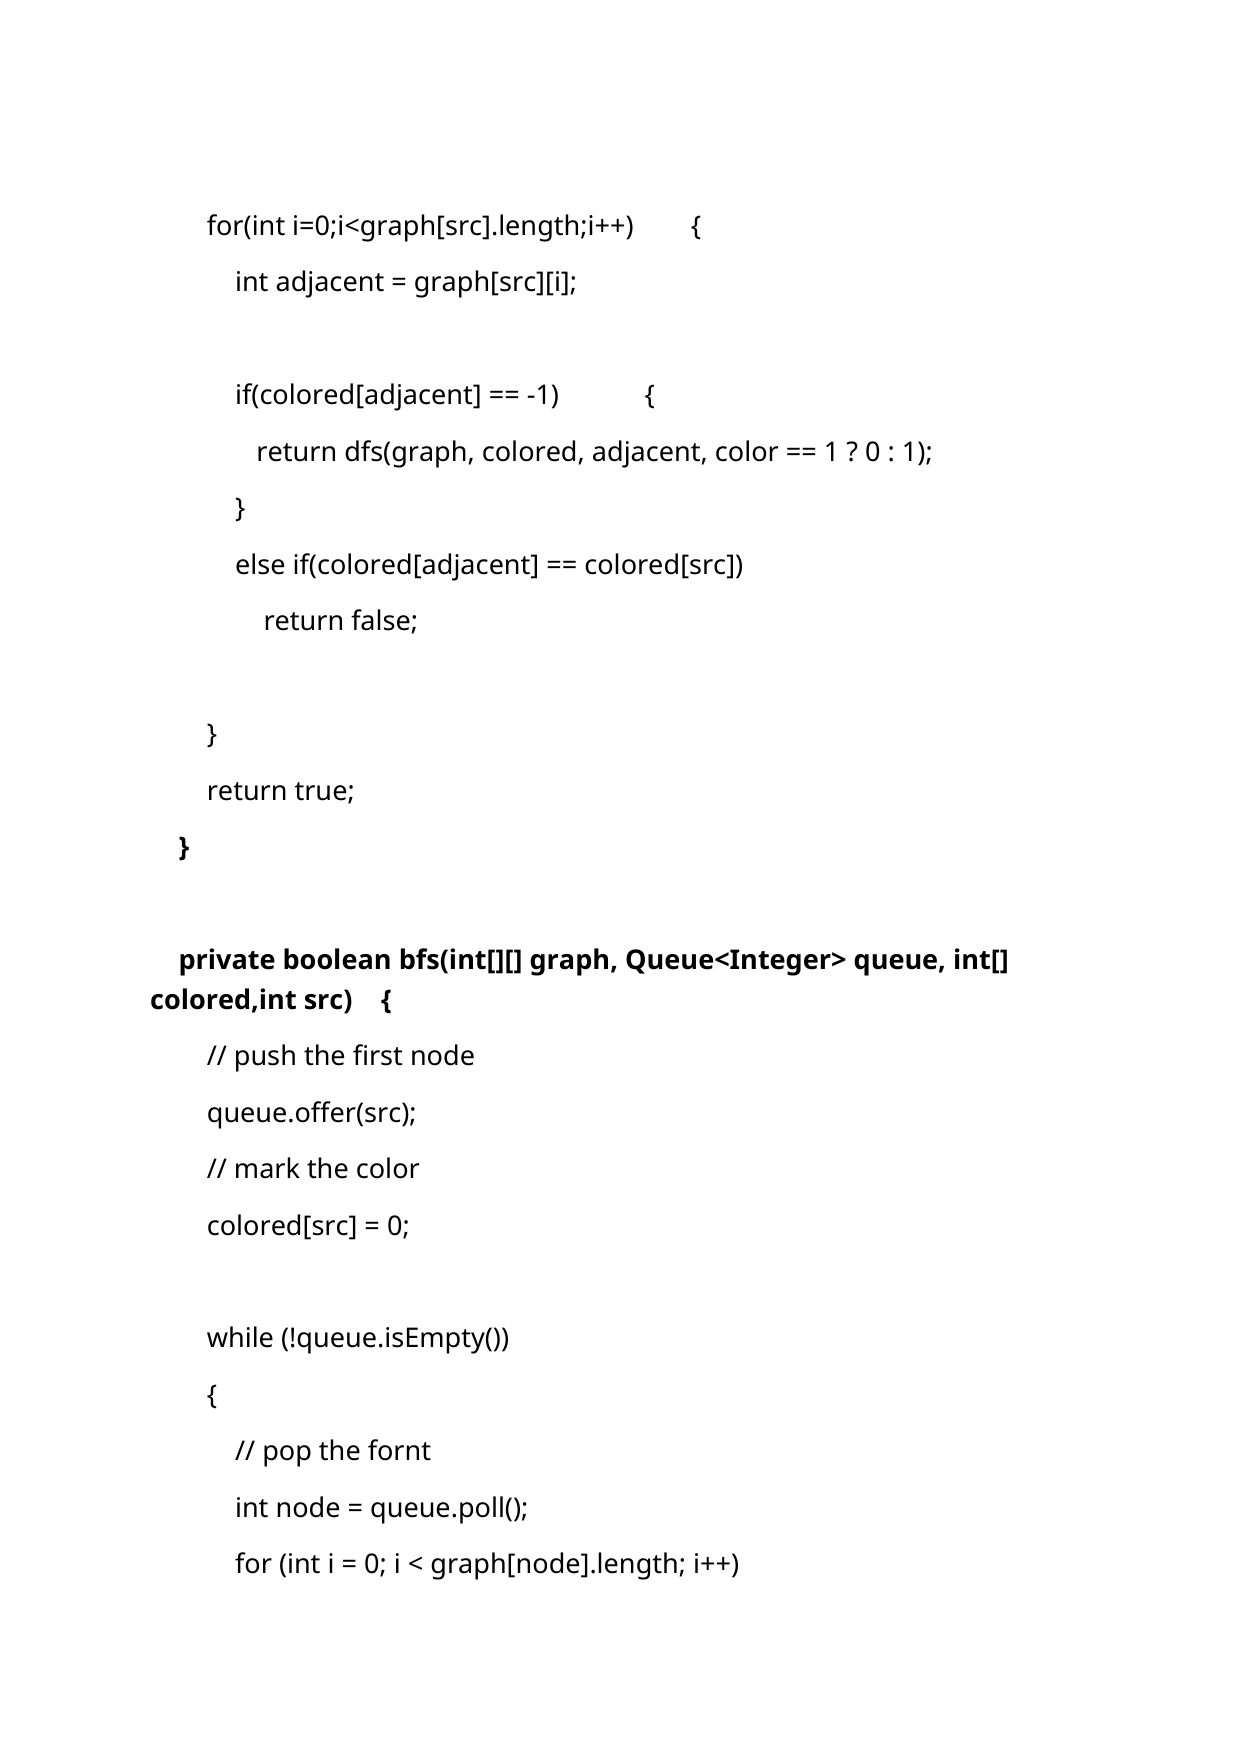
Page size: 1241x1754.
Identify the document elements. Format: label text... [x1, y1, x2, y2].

text } [150, 714, 1090, 751]
text // mark the color [150, 1149, 1090, 1186]
text return dfs(graph, colored, adjacent, color == 1 ? 0 : 1); [150, 432, 1090, 469]
text int node = queue.poll(); [150, 1488, 1090, 1525]
text return true; [150, 771, 1090, 808]
text } [150, 827, 1090, 864]
text { [150, 1375, 1090, 1412]
text return false; [150, 602, 1090, 638]
text // push the first node [150, 1037, 1090, 1073]
text } [150, 489, 1090, 526]
text private boolean bfs(int[][] graph, Queue<Integer> queue, int[] colored,int src) { [150, 940, 1090, 1017]
text int adjacent = graph[src][i]; [150, 263, 1090, 300]
text for(int i=0;i<graph[src].length;i++) { [150, 206, 1090, 243]
text // pop the fornt [150, 1432, 1090, 1469]
text while (!queue.isEmpty()) [150, 1319, 1090, 1356]
text colored[src] = 0; [150, 1206, 1090, 1243]
text if(colored[adjacent] == -1) { [150, 376, 1090, 413]
text queue.offer(src); [150, 1093, 1090, 1130]
text for (int i = 0; i < graph[node].length; i++) [150, 1545, 1090, 1582]
text else if(colored[adjacent] == colored[src]) [150, 545, 1090, 582]
